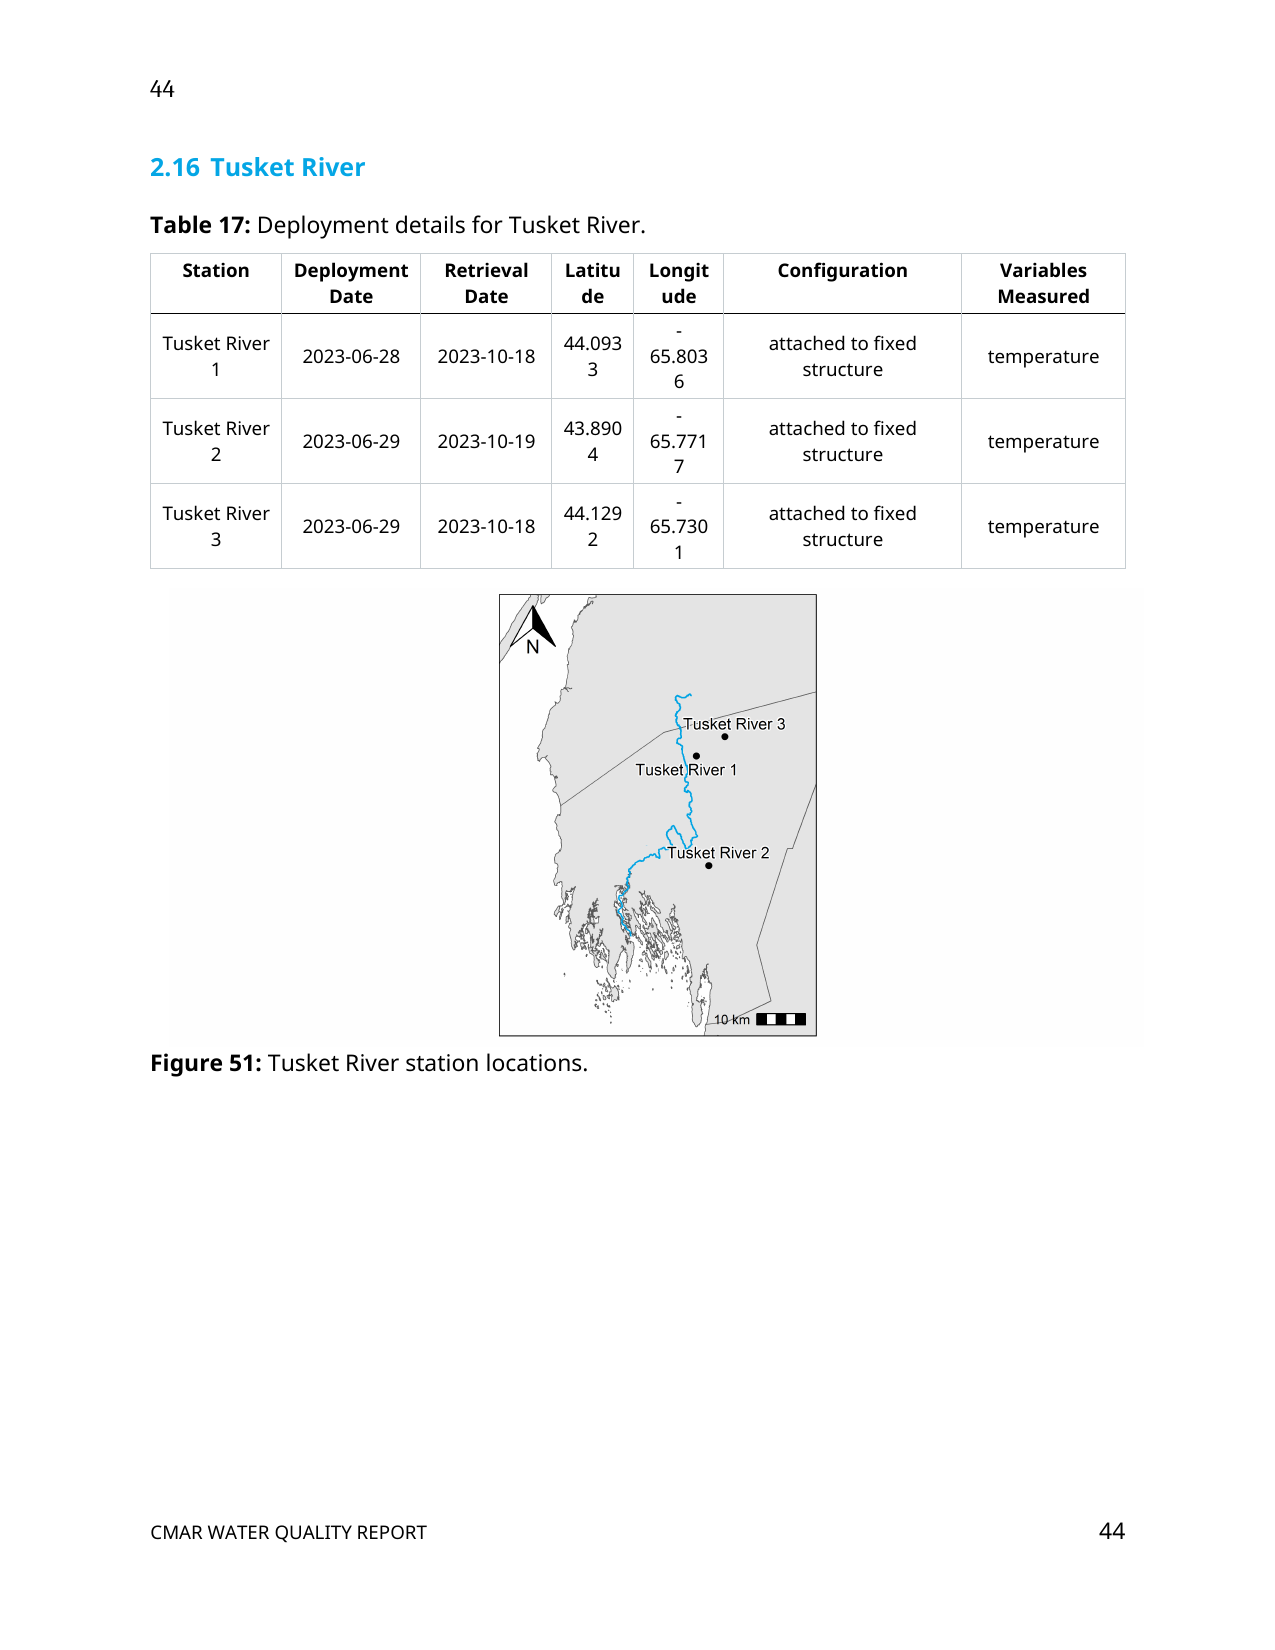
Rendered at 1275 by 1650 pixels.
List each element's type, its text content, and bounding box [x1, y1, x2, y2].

table_cell 44.1292 [552, 484, 633, 568]
subtitle Tusket River [150, 150, 1125, 184]
picture [168, 588, 1144, 1047]
table_cell attached to fixed structure [724, 484, 961, 568]
table_header Retrieval Date [421, 254, 551, 312]
table_header Variables Measured [962, 254, 1125, 312]
table_cell 2023-10-19 [421, 399, 551, 483]
table_cell 44.0933 [552, 314, 633, 398]
table_cell -65.8036 [634, 314, 723, 398]
table_cell 2023-10-18 [421, 484, 551, 568]
table_header Configuration [724, 254, 961, 312]
table_cell temperature [962, 484, 1125, 568]
table_cell 2023-06-28 [282, 314, 420, 398]
table_cell -65.7717 [634, 399, 723, 483]
text Table 17: Deployment details for Tusket River. [150, 209, 1125, 240]
table_cell Tusket River 1 [151, 314, 281, 398]
table_cell Tusket River 3 [151, 484, 281, 568]
table_cell attached to fixed structure [724, 399, 961, 483]
table_cell 2023-06-29 [282, 484, 420, 568]
table_cell -65.7301 [634, 484, 723, 568]
table_header Station [151, 254, 281, 312]
table_cell 2023-10-18 [421, 314, 551, 398]
table_cell attached to fixed structure [724, 314, 961, 398]
table_header Deployment Date [282, 254, 420, 312]
table_header Latitude [552, 254, 633, 312]
table_cell temperature [962, 314, 1125, 398]
table_cell temperature [962, 399, 1125, 483]
table_cell 2023-06-29 [282, 399, 420, 483]
table_header Longitude [634, 254, 723, 312]
table_cell 43.8904 [552, 399, 633, 483]
table_cell Tusket River 2 [151, 399, 281, 483]
